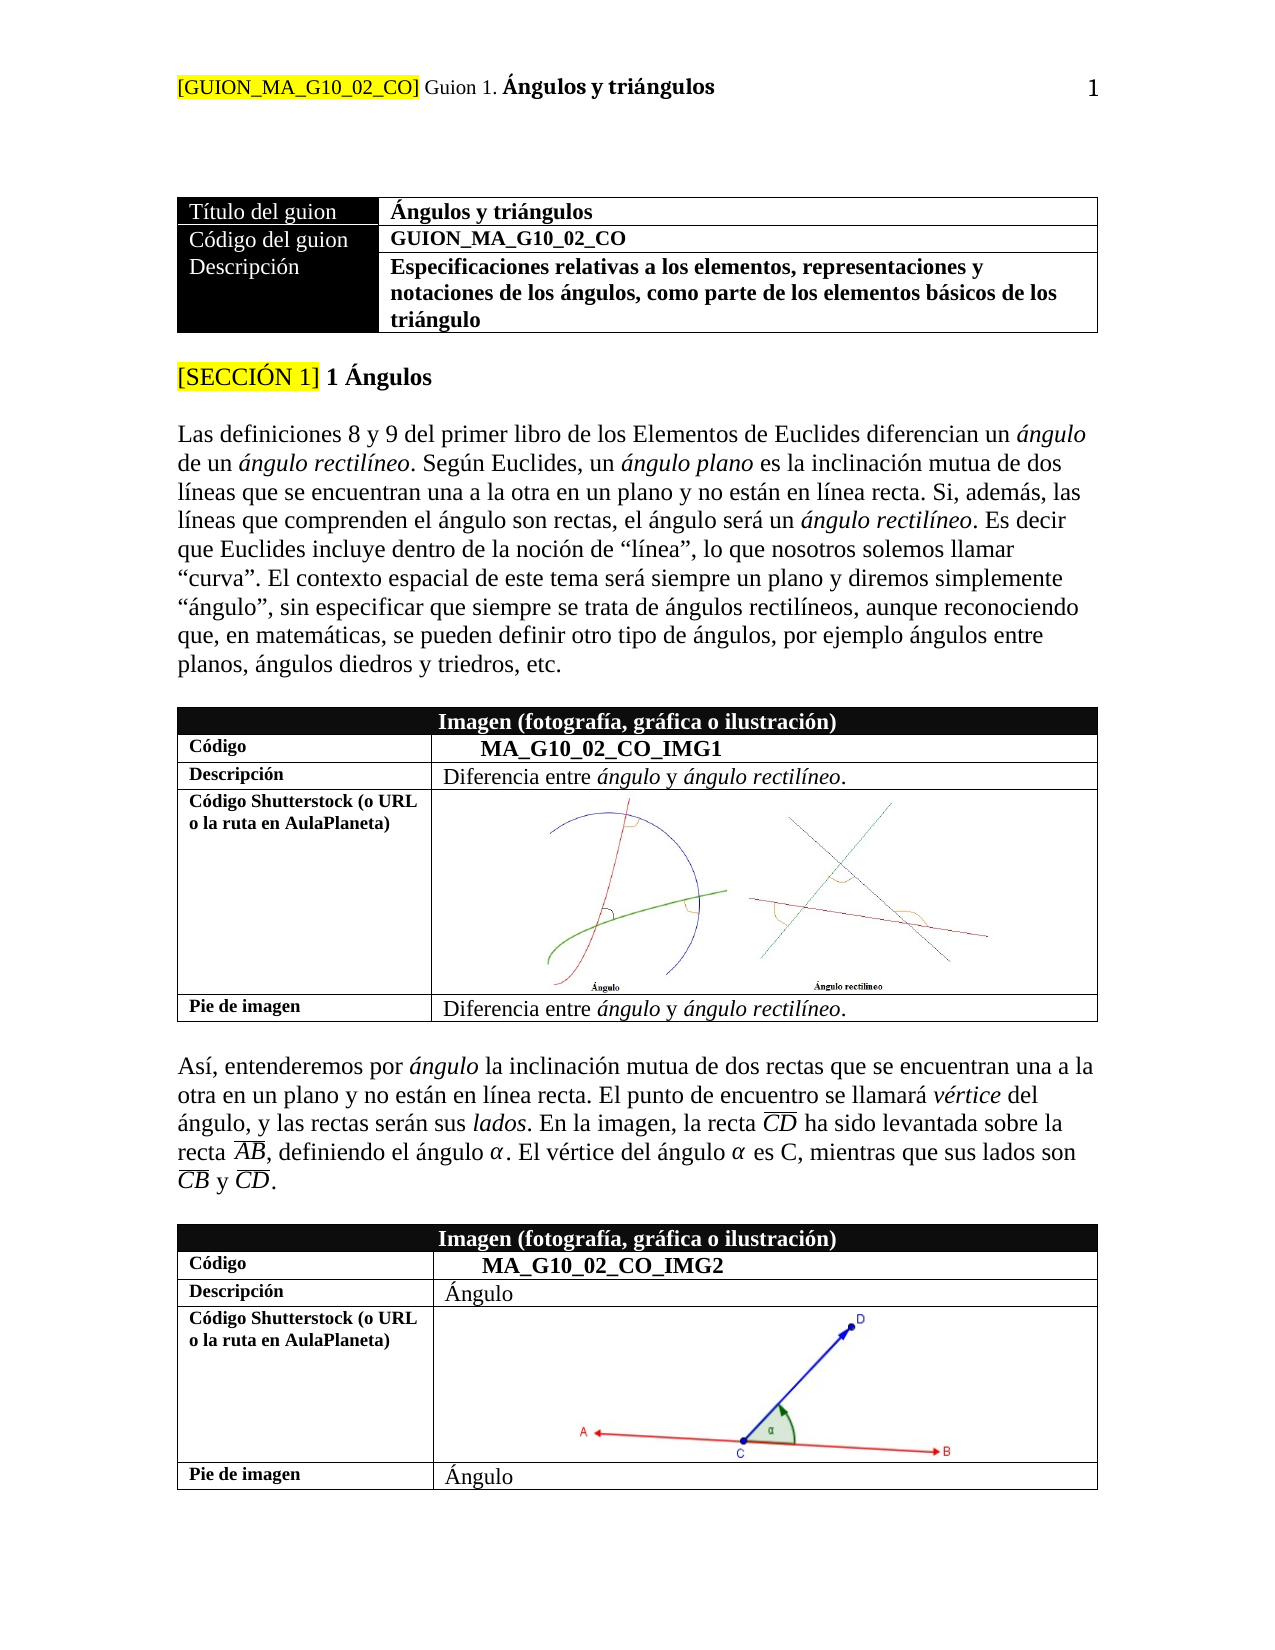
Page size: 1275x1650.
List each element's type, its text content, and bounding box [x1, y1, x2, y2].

table_cell [952, 1307, 1097, 1462]
table_cell Pie de imagen [178, 1463, 433, 1489]
text Las definiciones 8 y 9 del primer libro de los Elementos de Euclides diferencian un ángulo de un ángulo rectilíneo. Según Euclides, un ángulo plano es la inclinación mutua de dos líneas que se encuentran una a la otra en un plano y no están en línea recta. Si, además, las líneas que comprenden el ángulo son rectas, el ángulo será un ángulo rectilíneo. Es decir que Euclides incluye dentro de la noción de “línea”, lo que nosotros solemos llamar “curva”. El contexto espacial de este tema será siempre un plano y diremos simplemente “ángulo”, sin especificar que siempre se trata de ángulos rectilíneos, aunque reconociendo que, en matemáticas, se pueden definir otro tipo de ángulos, por ejemplo ángulos entre planos, ángulos diedros y triedros, etc. [177, 419, 1098, 678]
table_cell Ángulo [434, 1280, 1097, 1306]
table_cell Ángulo [434, 1463, 1097, 1489]
table_cell [432, 790, 538, 994]
table_cell Especificaciones relativas a los elementos, representaciones y notaciones de los ángulos, como parte de los elementos básicos de los triángulo [379, 253, 1097, 332]
table_header Imagen (fotografía, gráfica o ilustración) [178, 708, 1097, 734]
table_cell Pie de imagen [178, 995, 431, 1021]
table_cell [434, 1307, 578, 1462]
text [SECCIÓN 1] 1 Ángulos [319, 362, 1098, 391]
table_cell Código [178, 1252, 433, 1279]
picture [538, 790, 990, 994]
table_cell [432, 735, 1097, 762]
table_cell [990, 790, 1097, 994]
table_cell GUION_MA_G10_02_CO [379, 226, 1097, 252]
table_header Título del guion [178, 198, 378, 224]
table_cell Descripción [178, 1280, 433, 1306]
text Así, entenderemos por ángulo la inclinación mutua de dos rectas que se encuentran una a la otra en un plano y no están en línea recta. El punto de encuentro se llamará vértice del ángulo, y las rectas serán sus lados. En la imagen, la recta ha sido levantada sobre la recta , definiendo el ángulo . El vértice del ángulo es C, mientras que sus lados son y . [177, 1051, 1098, 1195]
picture [578, 1307, 952, 1462]
table_cell Código Shutterstock (o URL o la ruta en AulaPlaneta) [178, 1307, 433, 1462]
table_header Ángulos y triángulos [379, 198, 1097, 224]
table_cell Descripción [178, 763, 431, 789]
table_cell Código del guion [178, 226, 378, 252]
table_header Imagen (fotografía, gráfica o ilustración) [178, 1225, 1097, 1251]
table_cell Código [178, 735, 431, 762]
table_cell Código Shutterstock (o URL o la ruta en AulaPlaneta) [178, 790, 431, 994]
table_cell [434, 1252, 1097, 1279]
table_cell Descripción [178, 253, 378, 332]
table_cell Diferencia entre ángulo y ángulo rectilíneo. [432, 763, 1097, 789]
table_cell Diferencia entre ángulo y ángulo rectilíneo. [432, 995, 1097, 1021]
